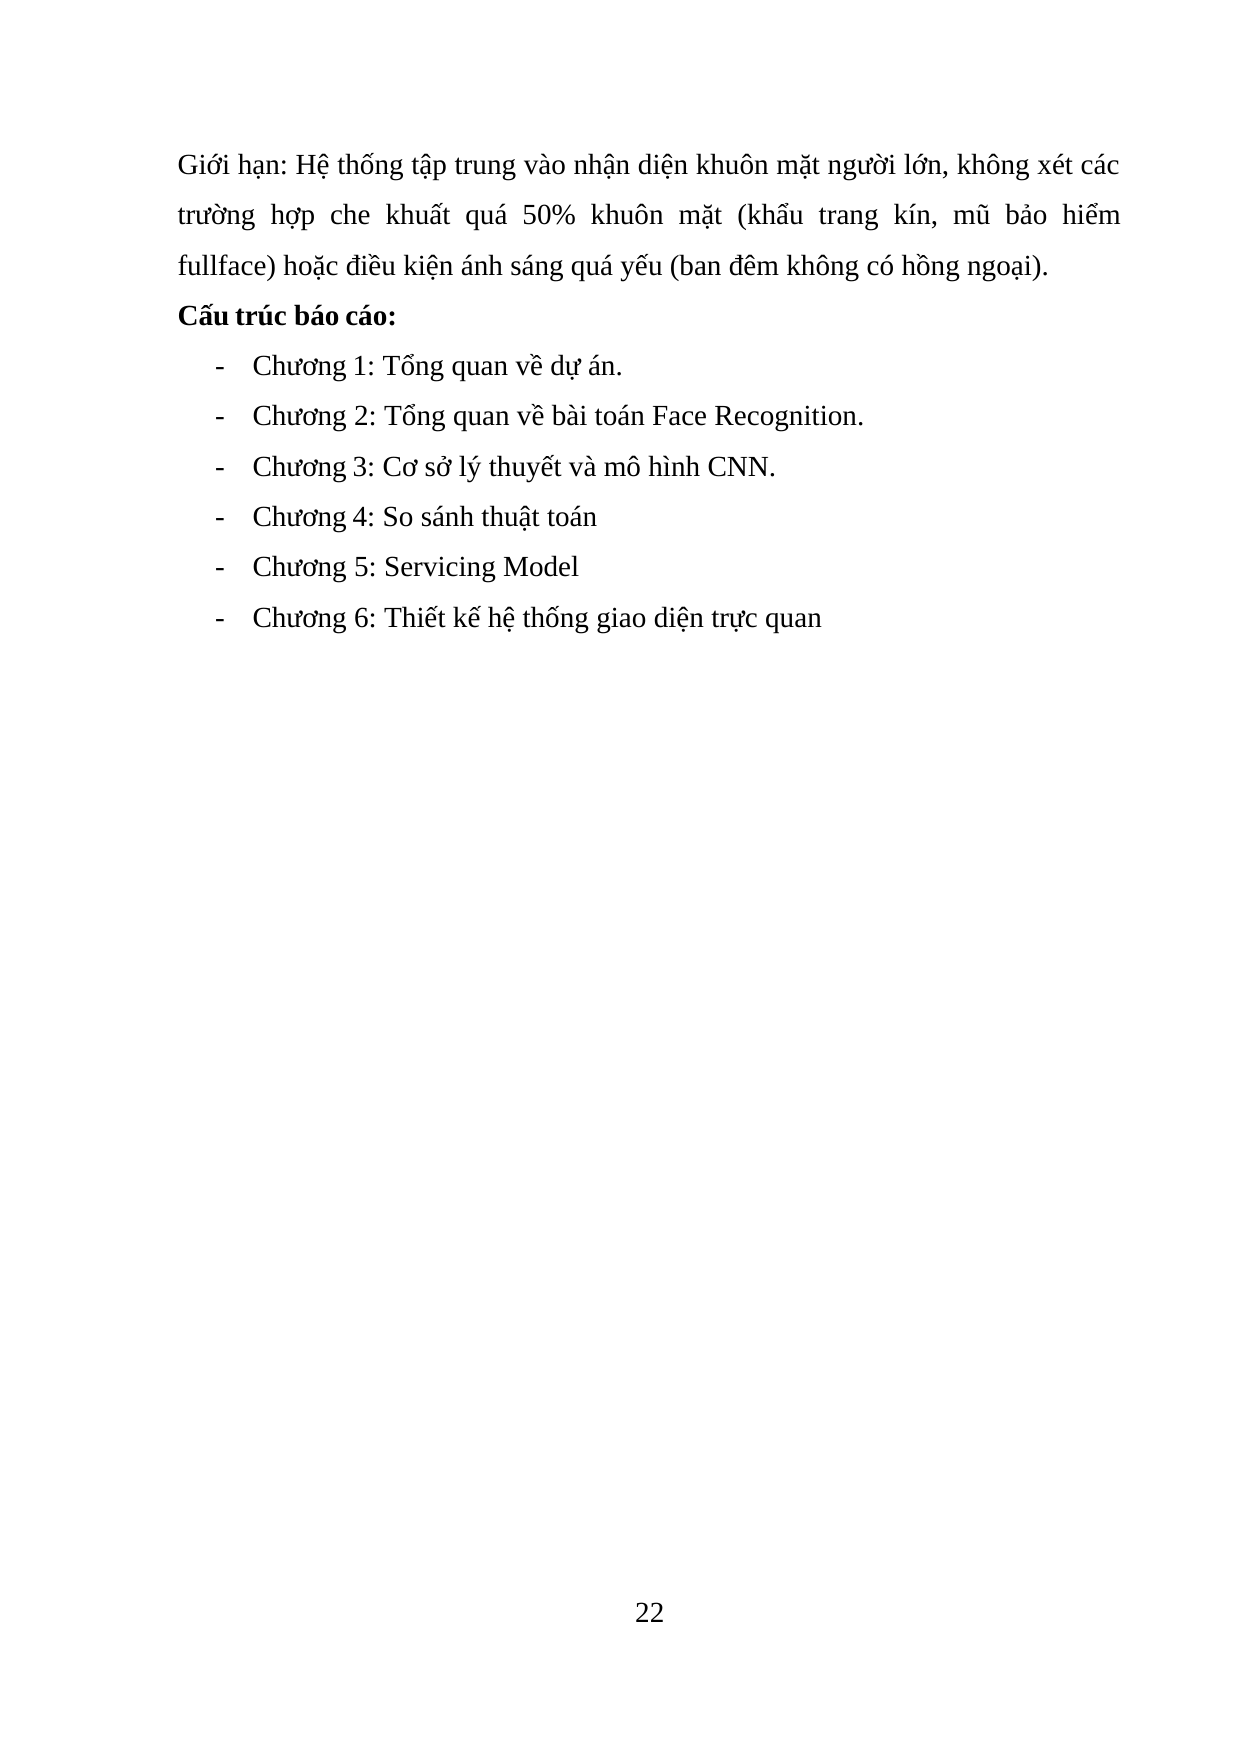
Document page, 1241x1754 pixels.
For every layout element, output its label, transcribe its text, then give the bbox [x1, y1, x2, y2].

text Cấu trúc báo cáo: [177, 298, 1122, 331]
list Chương 3: Cơ sở lý thuyết và mô hình CNN. [215, 449, 1122, 482]
list Chương 1: Tổng quan về dự án. [215, 348, 1122, 382]
list Chương 6: Thiết kế hệ thống giao diện trực quan [215, 600, 1122, 633]
list Chương 5: Servicing Model [215, 549, 1122, 583]
text Giới hạn: Hệ thống tập trung vào nhận diện khuôn mặt người lớn, không xét các trường hợp che khuất quá 50% khuôn mặt (khẩu trang kín, mũ bảo hiểm fullface) hoặc điều kiện ánh sáng quá yếu (ban đêm không có hồng ngoại). [177, 147, 1122, 281]
list Chương 2: Tổng quan về bài toán Face Recognition. [215, 398, 1122, 432]
list Chương 4: So sánh thuật toán [215, 499, 1122, 533]
